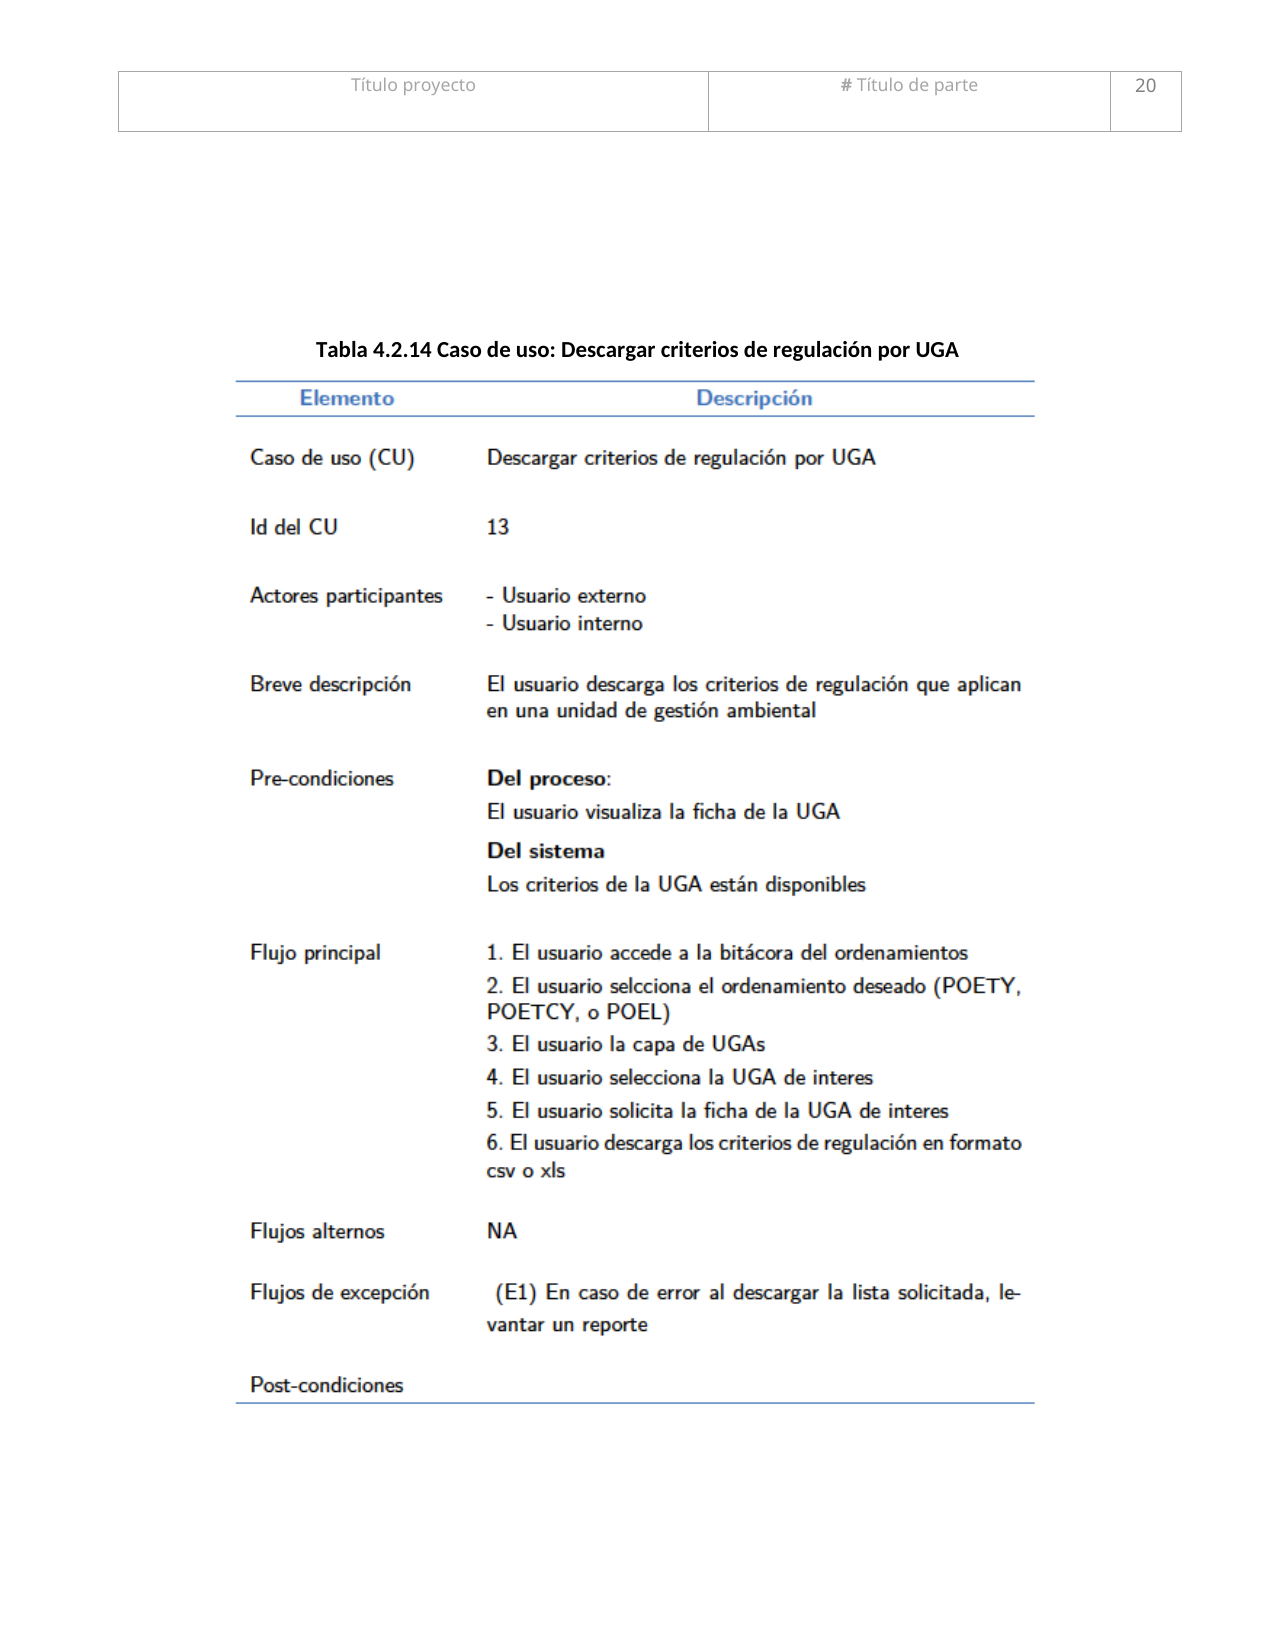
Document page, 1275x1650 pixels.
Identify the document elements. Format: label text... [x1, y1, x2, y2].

table_header [106, 375, 1168, 1436]
text Tabla 4.2.14 Caso de uso: Descargar criterios de regulación por UGA [106, 335, 1169, 363]
picture [223, 375, 1051, 1420]
